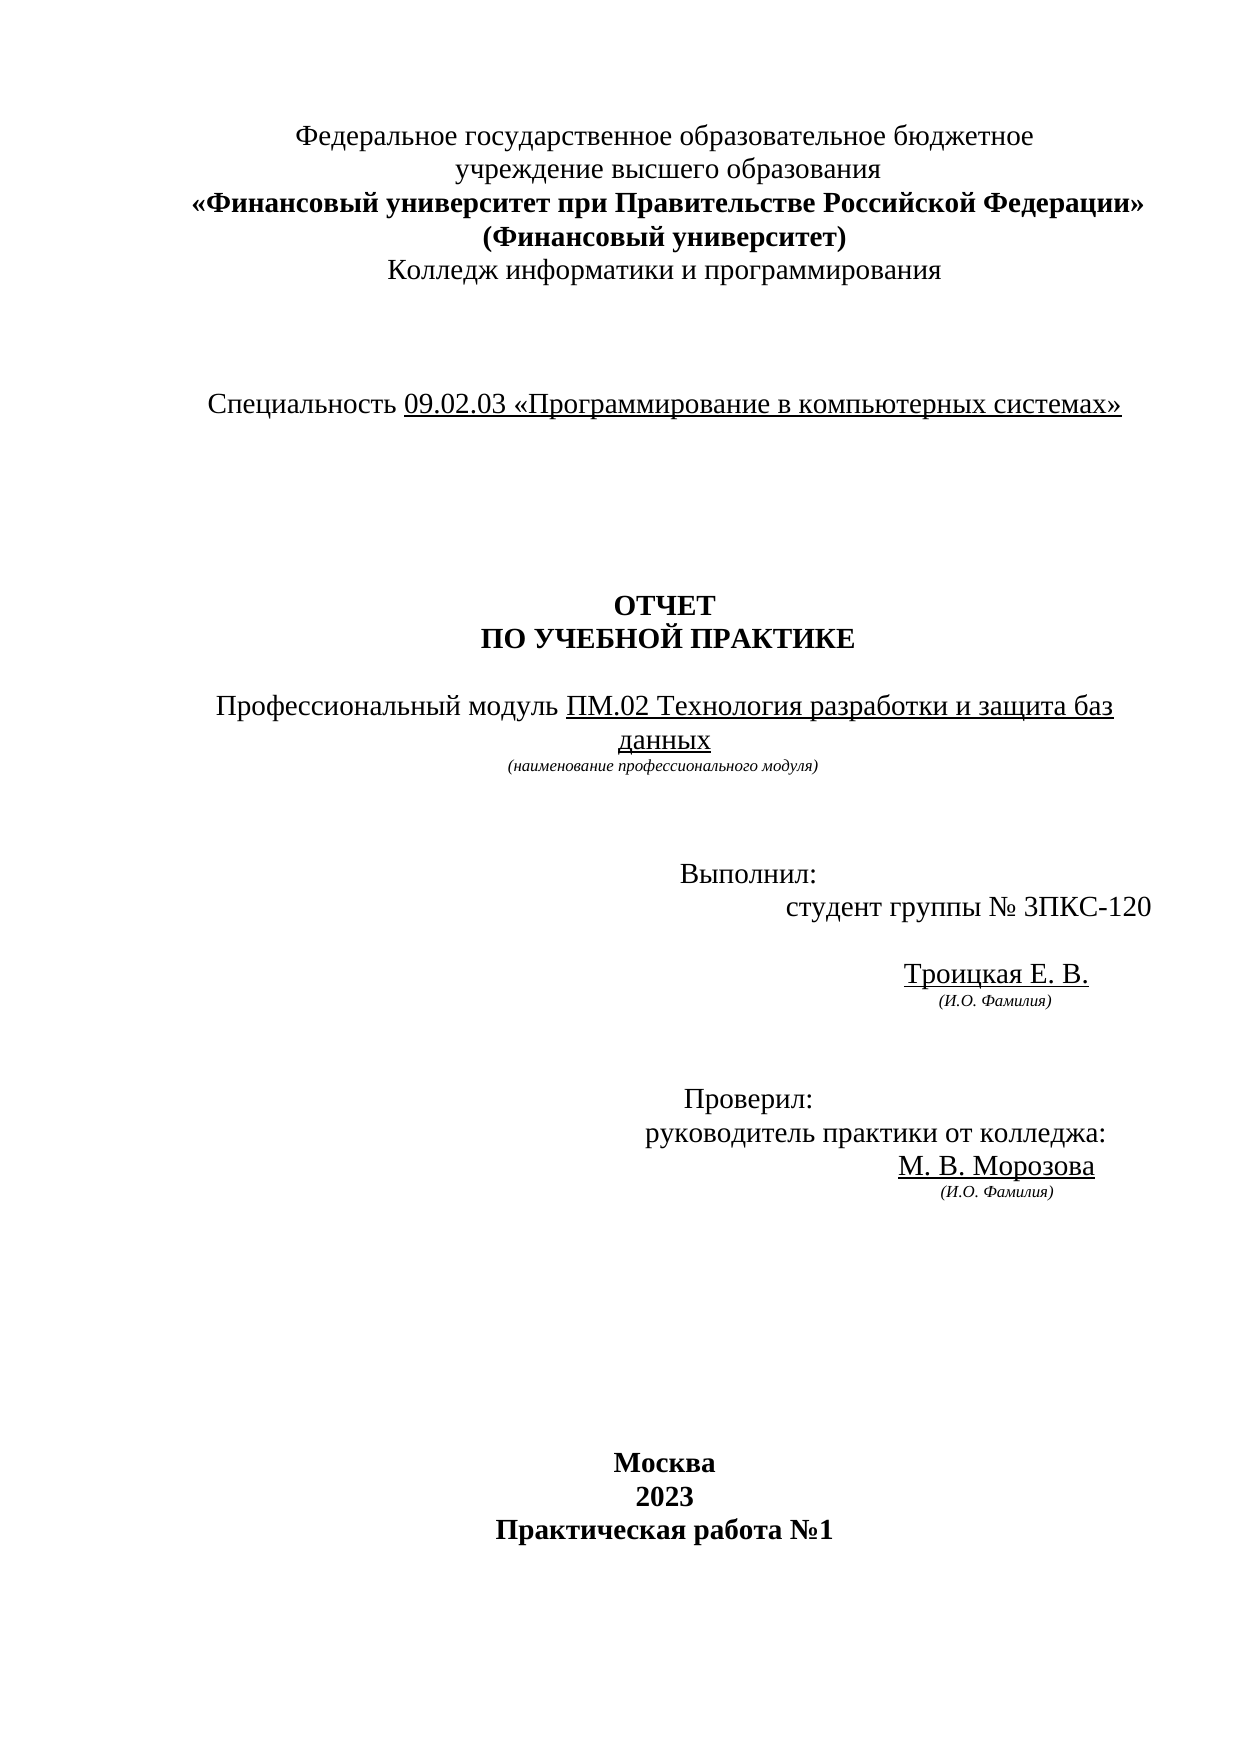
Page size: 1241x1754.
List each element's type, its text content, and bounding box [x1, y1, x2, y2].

text 2023 [177, 1479, 1152, 1512]
text руководитель практики от колледжа: [177, 1115, 1152, 1148]
text (наименование профессионального модуля) [177, 755, 1152, 789]
text Специальность 09.02.03 «Программирование в компьютерных системах» [177, 386, 1152, 420]
text Практическая работа №1 [177, 1512, 1152, 1546]
text М. В. Морозова [767, 1148, 1152, 1182]
text студент группы № 3ПКС-120 [177, 889, 1152, 923]
text Колледж информатики и программирования [177, 252, 1152, 286]
text Выполнил: [177, 856, 1152, 889]
text учреждение высшего образования [177, 152, 1152, 185]
text (И.О. Фамилия) [841, 990, 1152, 1024]
text Федеральное государственное образовательное бюджетное [177, 118, 1152, 152]
text Москва [177, 1445, 1152, 1479]
text Троицкая Е. В. [767, 957, 1152, 990]
text ОТЧЕТ [177, 588, 1152, 621]
text (Финансовый университет) [177, 219, 1152, 252]
text Проверил: [177, 1081, 1152, 1115]
text Профессиональный модуль ПМ.02 Технология разработки и защита баз данных [177, 688, 1152, 755]
text «Финансовый университет при Правительстве Российской Федерации» [177, 185, 1152, 219]
text ПО УЧЕБНОЙ ПРАКТИКЕ [177, 621, 1152, 655]
text (И.О. Фамилия) [472, 1182, 1152, 1215]
